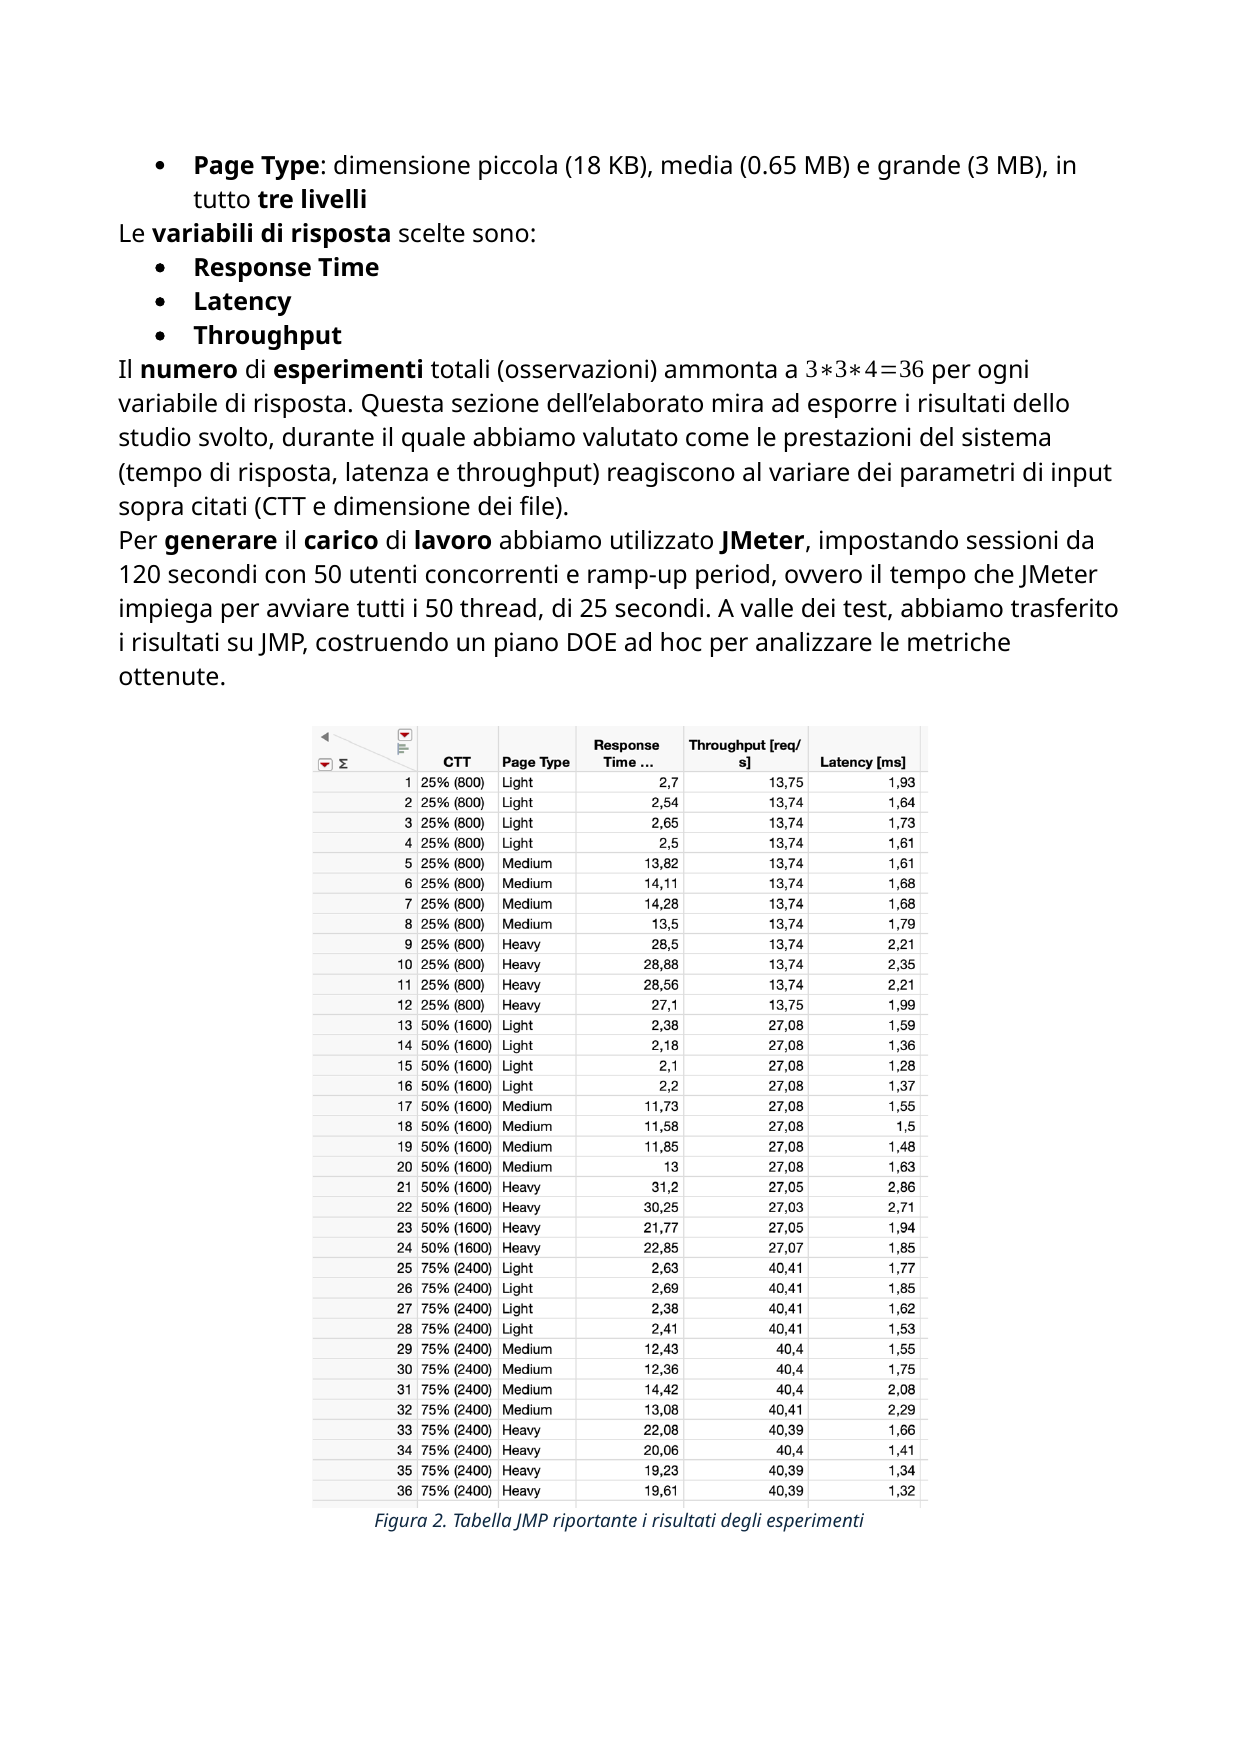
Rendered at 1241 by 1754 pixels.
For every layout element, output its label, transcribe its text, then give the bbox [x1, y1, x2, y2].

list Response Time [156, 250, 1122, 284]
list Latency [156, 284, 1122, 318]
text Le variabili di risposta scelte sono: [118, 216, 1122, 250]
text Figura 2. Tabella JMP riportante i risultati degli esperimenti [118, 1508, 1122, 1533]
list Throughput [156, 318, 1122, 352]
list Page Type: dimensione piccola (18 KB), media (0.65 MB) e grande (3 MB), in tutto tre livelli [156, 148, 1122, 216]
text Per generare il carico di lavoro abbiamo utilizzato JMeter, impostando sessioni da 120 secondi con 50 utenti concorrenti e ramp-up period, ovvero il tempo che JMeter impiega per avviare tutti i 50 thread, di 25 secondi. A valle dei test, abbiamo trasferito i risultati su JMP, costruendo un piano DOE ad hoc per analizzare le metriche ottenute. [118, 522, 1122, 693]
text Il numero di esperimenti totali (osservazioni) ammonta a per ogni variabile di risposta. Questa sezione dell’elaborato mira ad esporre i risultati dello studio svolto, durante il quale abbiamo valutato come le prestazioni del sistema (tempo di risposta, latenza e throughput) reagiscono al variare dei parametri di input sopra citati (CTT e dimensione dei file). [118, 352, 1122, 522]
picture [312, 726, 929, 1508]
